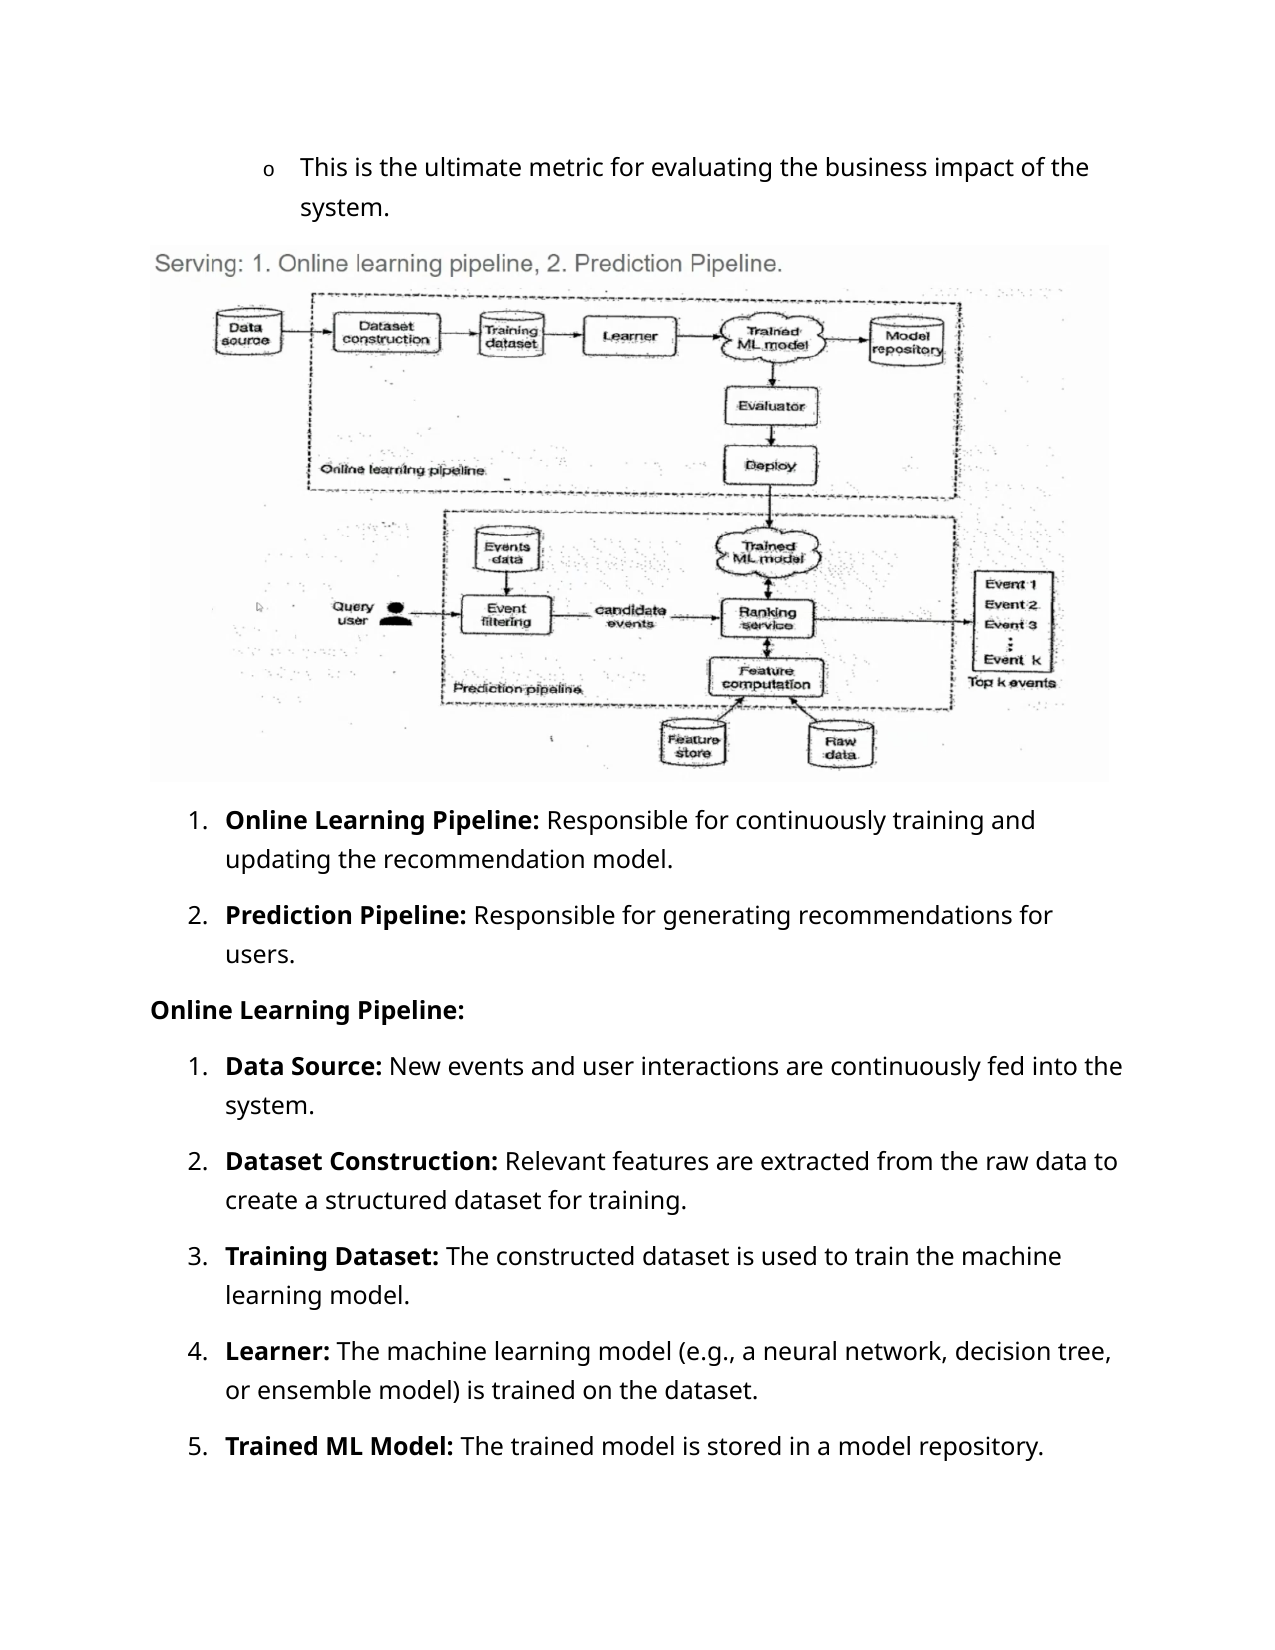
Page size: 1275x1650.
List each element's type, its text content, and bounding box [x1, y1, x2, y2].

list Training Dataset: The constructed dataset is used to train the machine learning model. [187, 1239, 1125, 1312]
list Dataset Construction: Relevant features are extracted from the raw data to create a structured dataset for training. [187, 1144, 1125, 1217]
list Trained ML Model: The trained model is stored in a model repository. [187, 1429, 1125, 1463]
list This is the ultimate metric for evaluating the business impact of the system. [262, 150, 1125, 223]
list Data Source: New events and user interactions are continuously fed into the system. [187, 1049, 1125, 1122]
list Learner: The machine learning model (e.g., a neural network, decision tree, or ensemble model) is trained on the dataset. [187, 1334, 1125, 1407]
list Prediction Pipeline: Responsible for generating recommendations for users. [187, 898, 1125, 971]
picture [150, 245, 1109, 782]
text Online Learning Pipeline: [150, 993, 1125, 1027]
list Online Learning Pipeline: Responsible for continuously training and updating the recommendation model. [187, 803, 1125, 876]
